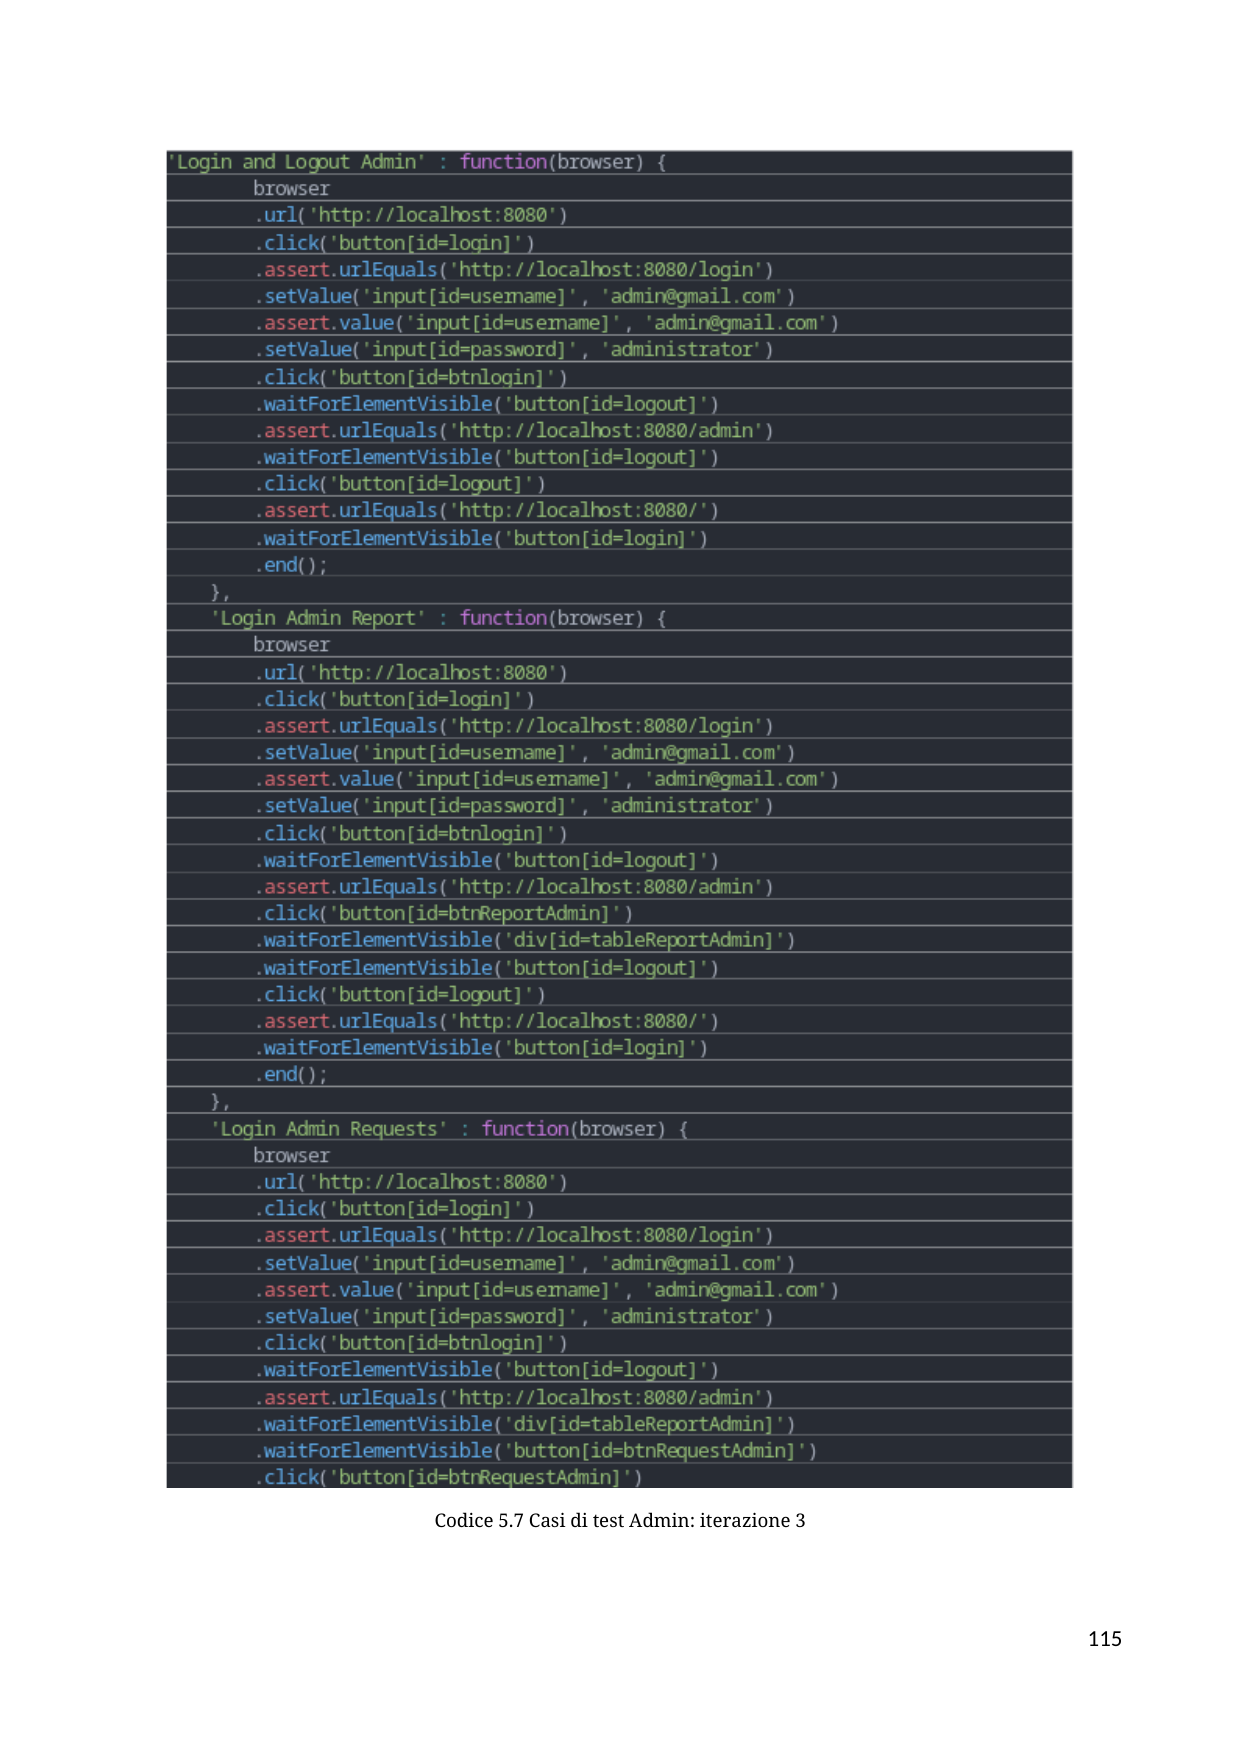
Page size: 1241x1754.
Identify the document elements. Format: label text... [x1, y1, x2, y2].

text Codice 5.7 Casi di test Admin: iterazione 3 [118, 1507, 1122, 1532]
